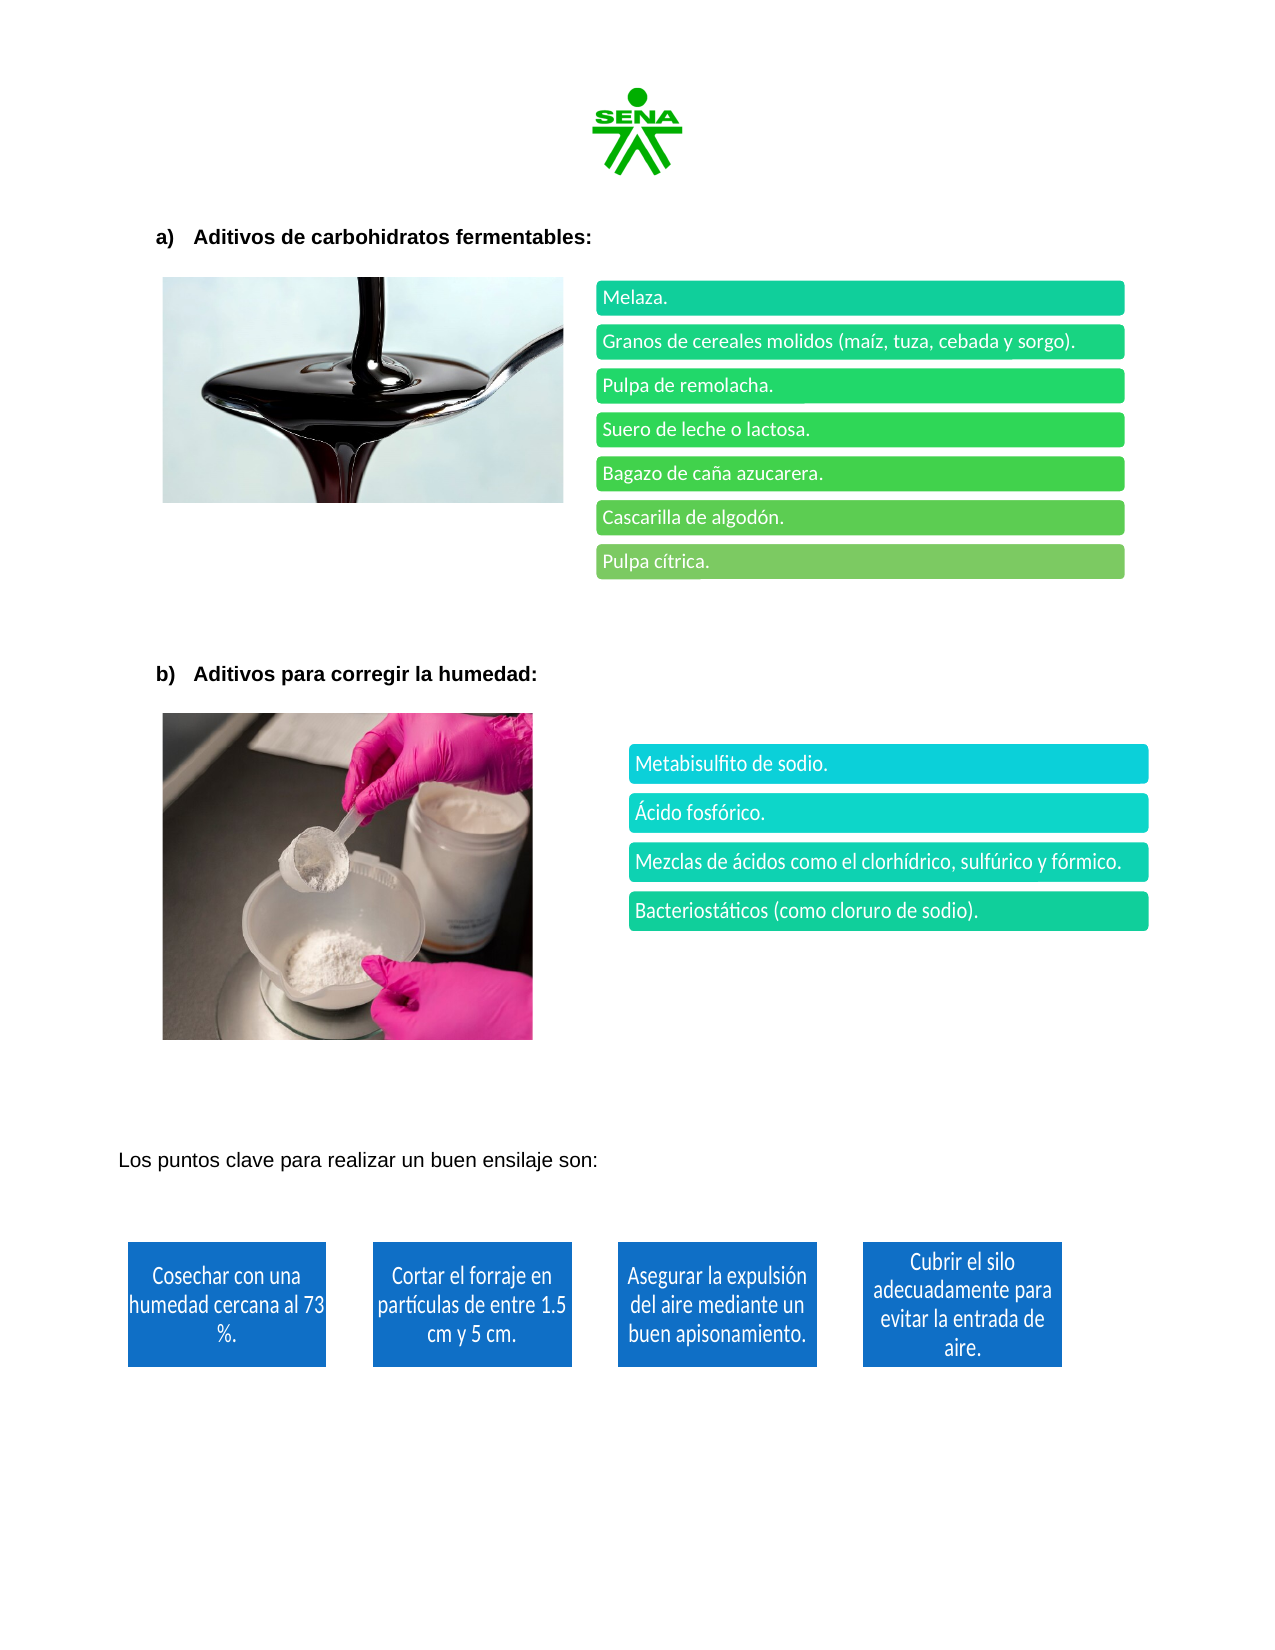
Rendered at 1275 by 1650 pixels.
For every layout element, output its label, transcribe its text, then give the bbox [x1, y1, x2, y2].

text Los puntos clave para realizar un buen ensilaje son: [118, 1148, 1157, 1172]
list Aditivos para corregir la humedad: [156, 661, 1157, 685]
table_header [619, 701, 1157, 1055]
picture [162, 713, 533, 1040]
picture [162, 277, 564, 503]
table_header [587, 265, 1156, 609]
list Aditivos de carbohidratos fermentables: [156, 225, 1157, 249]
table_header [163, 265, 587, 609]
table_header [163, 701, 619, 1055]
picture [592, 87, 683, 176]
